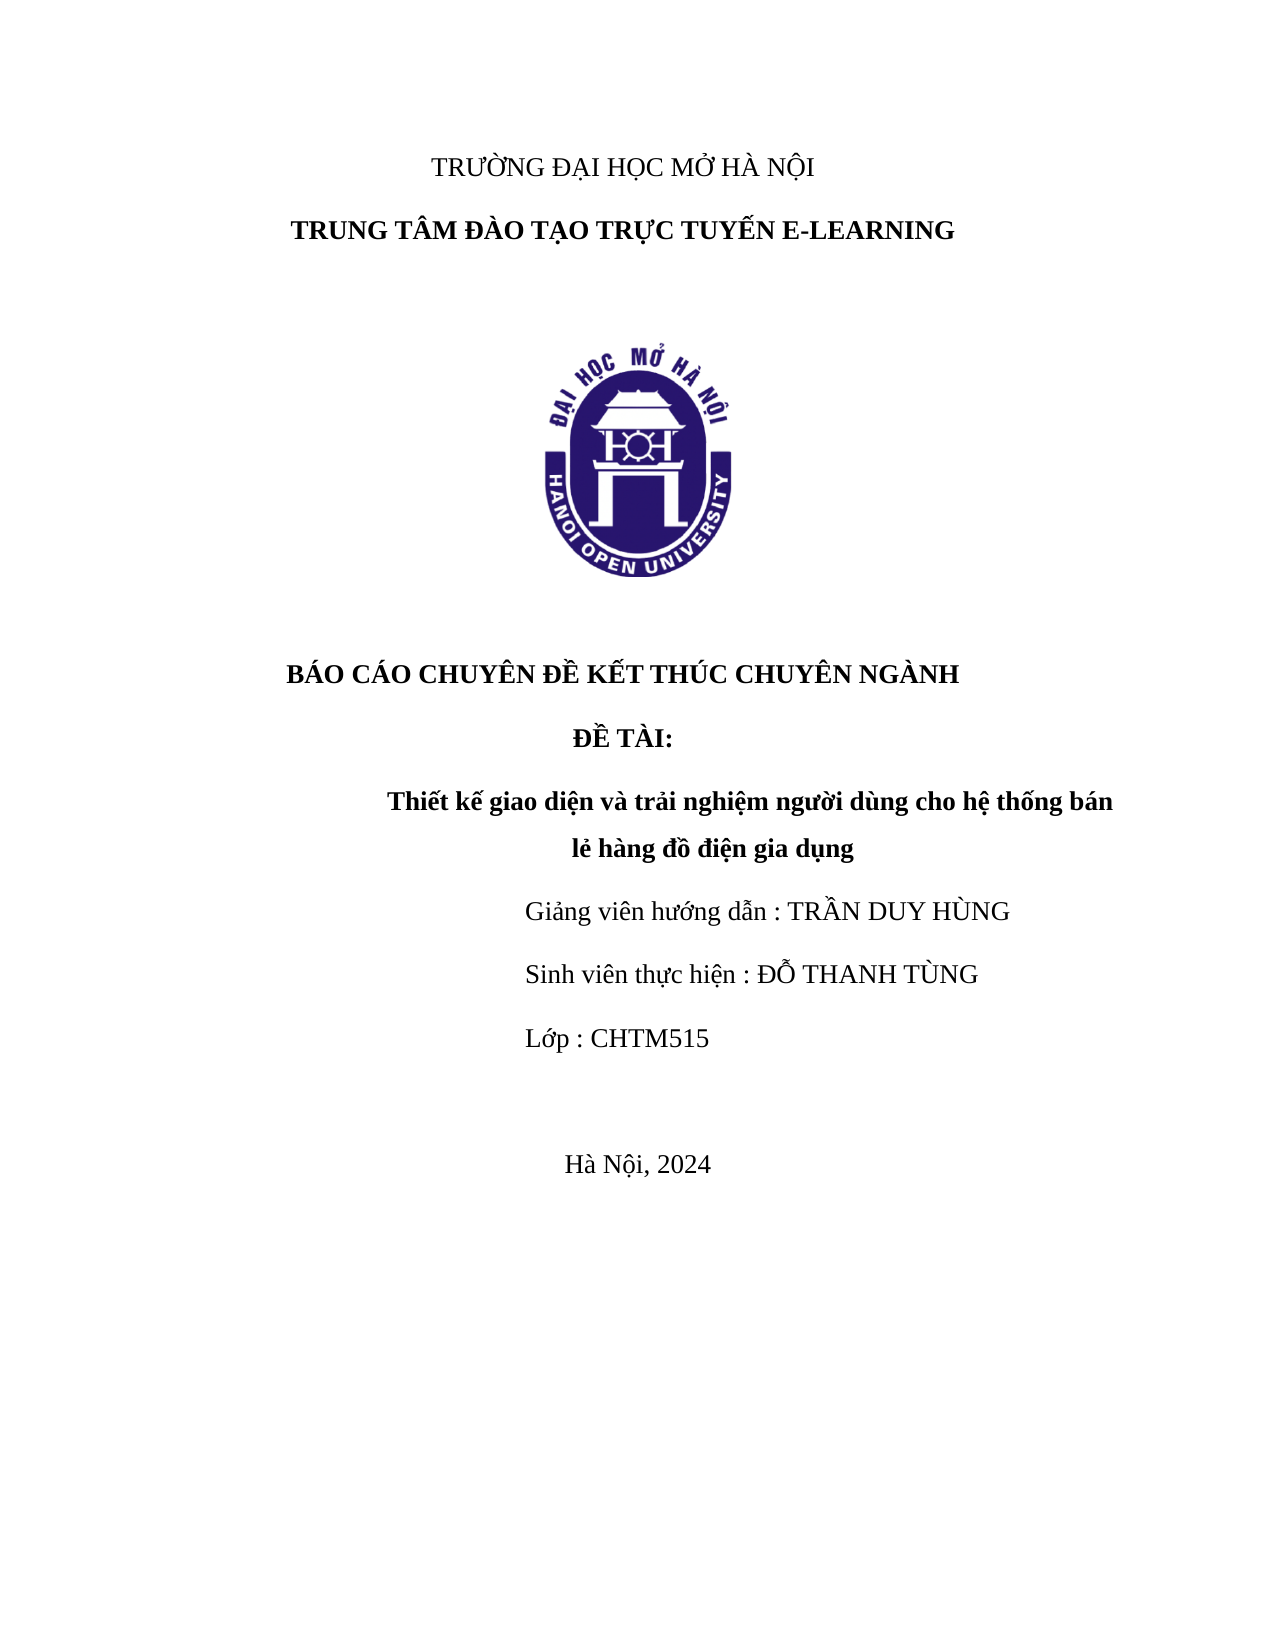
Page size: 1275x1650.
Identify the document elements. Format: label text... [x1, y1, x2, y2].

text Giảng viên hướng dẫn : TRẦN DUY HÙNG [450, 895, 1125, 926]
text BÁO CÁO CHUYÊN ĐỀ KẾT THÚC CHUYÊN NGÀNH [121, 658, 1125, 689]
text ĐỀ TÀI: [121, 722, 1125, 753]
text Thiết kế giao diện và trải nghiệm người dùng cho hệ thống bán lẻ hàng đồ điện gia dụng [300, 785, 1125, 863]
picture [543, 340, 732, 577]
text Lớp : CHTM515 [346, 1022, 1125, 1053]
text Hà Nội, 2024 [150, 1148, 1125, 1179]
text TRUNG TÂM ĐÀO TẠO TRỰC TUYẾN E-LEARNING [121, 214, 1125, 245]
text TRƯỜNG ĐẠI HỌC MỞ HÀ NỘI [121, 151, 1125, 182]
text Sinh viên thực hiện : ĐỖ THANH TÙNG [346, 958, 1125, 989]
